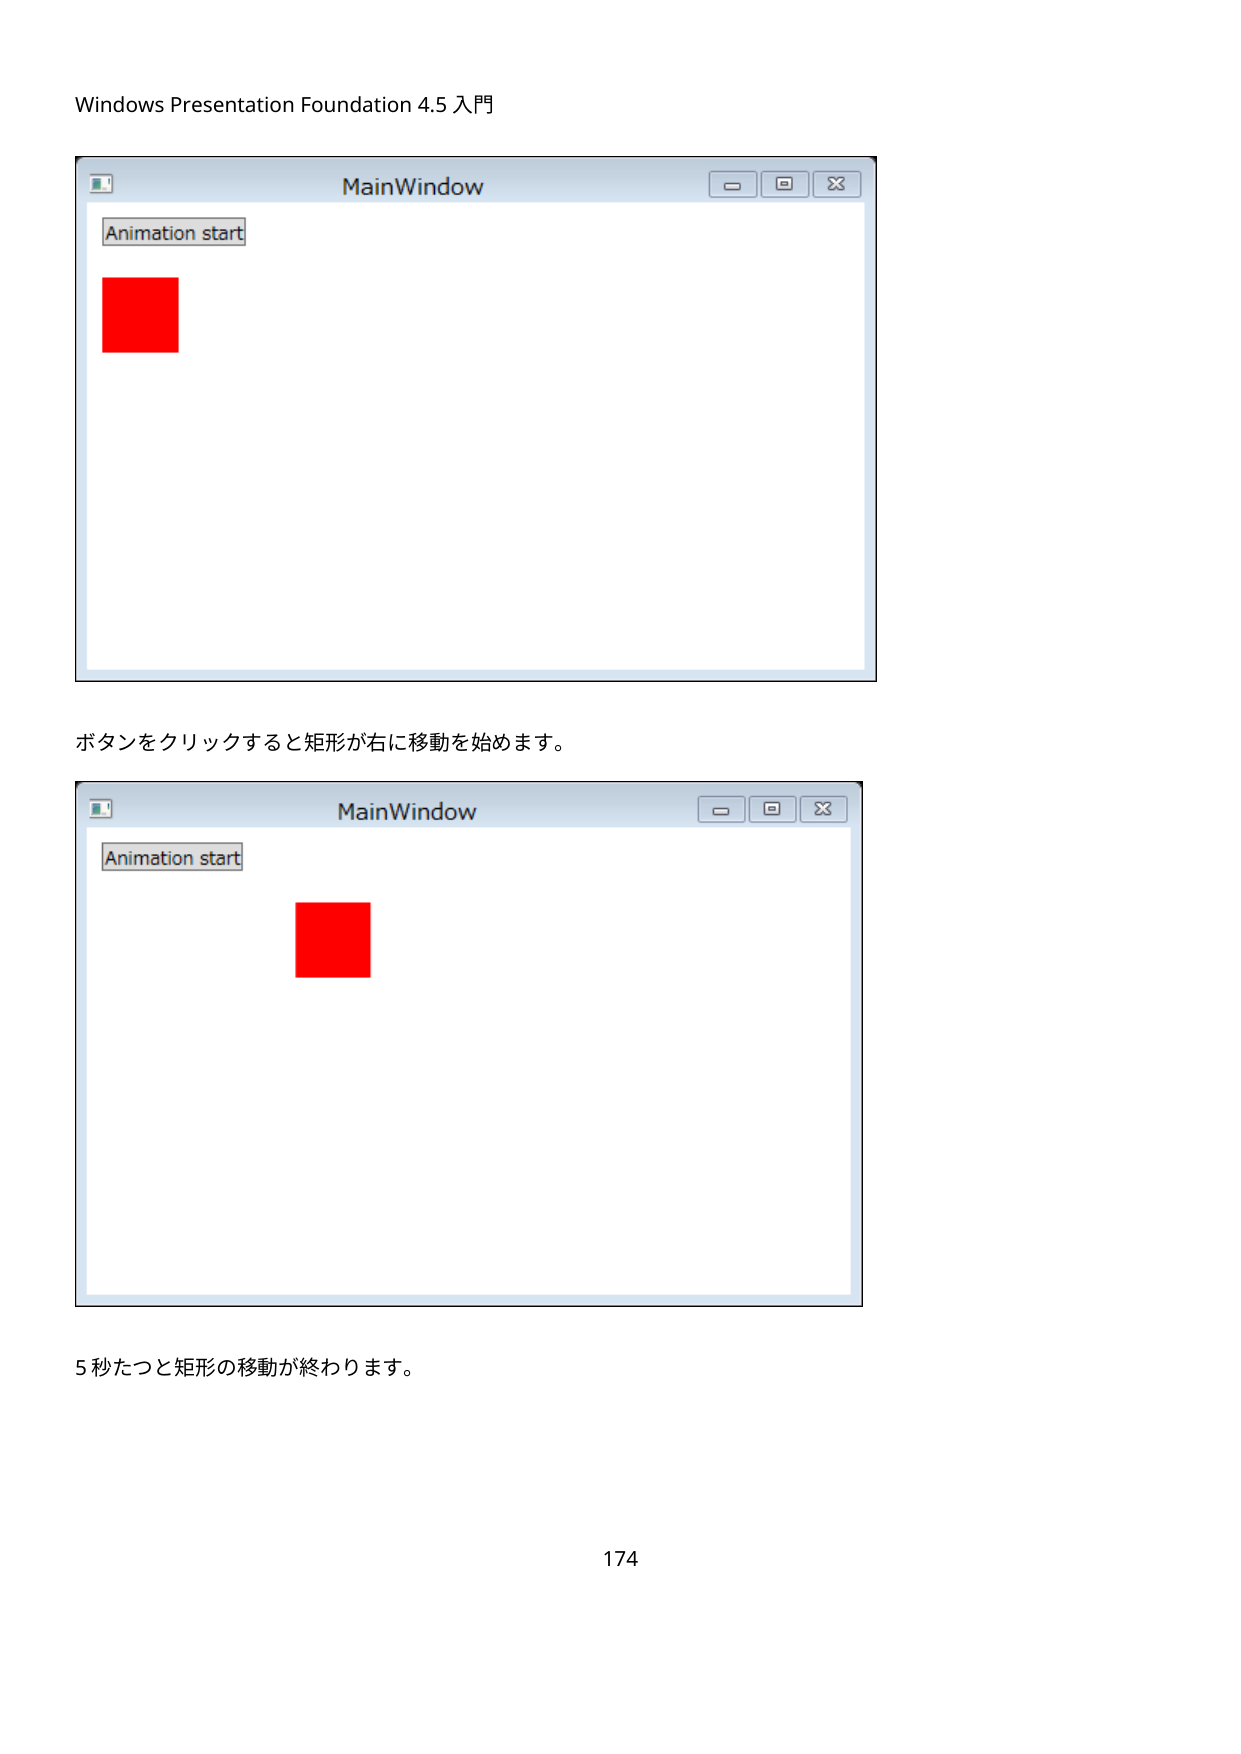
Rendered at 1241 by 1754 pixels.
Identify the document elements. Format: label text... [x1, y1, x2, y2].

text ボタンをクリックすると矩形が右に移動を始めます。 [75, 725, 1165, 757]
text 5秒たつと矩形の移動が終わります。 [75, 1351, 1165, 1382]
picture [76, 157, 876, 681]
picture [76, 782, 862, 1306]
